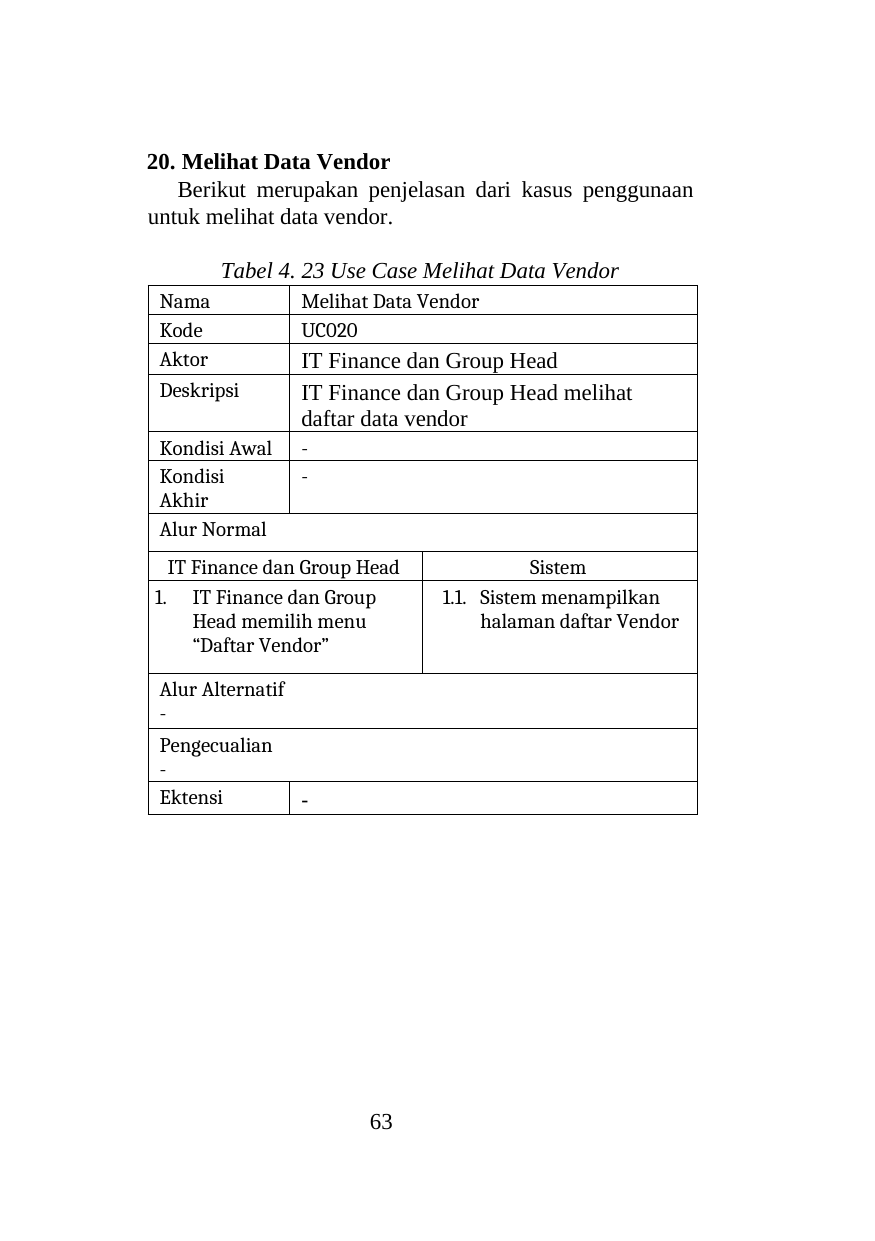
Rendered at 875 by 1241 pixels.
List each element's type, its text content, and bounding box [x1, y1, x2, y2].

table_cell Alur Normal [149, 514, 697, 551]
subtitle 20. Melihat Data Vendor [147, 148, 694, 174]
table_cell Kode [149, 315, 289, 342]
table_cell IT Finance dan Group Head [290, 344, 697, 374]
table_cell IT Finance dan Group Head melihat daftar data vendor [290, 375, 697, 431]
table_cell Sistem menampilkan halaman daftar Vendor [423, 581, 697, 672]
table_cell Aktor [149, 344, 289, 374]
table_cell - [290, 432, 697, 460]
text Berikut merupakan penjelasan dari kasus penggunaan untuk melihat data vendor. [148, 176, 694, 229]
table_cell Alur Alternatif - [149, 674, 697, 728]
table_cell UC020 [290, 315, 697, 342]
table_cell IT Finance dan Group Head memilih menu “Daftar Vendor” [149, 581, 422, 672]
table_cell - [290, 782, 697, 814]
table_cell Pengecualian - [149, 729, 697, 781]
table_cell Kondisi Awal [149, 432, 289, 460]
table_header Nama [149, 286, 289, 313]
text Tabel 4. 23 Use Case Melihat Data Vendor [148, 257, 694, 283]
table_cell - [290, 461, 697, 513]
table_cell Deskripsi [149, 375, 289, 431]
table_cell Kondisi Akhir [149, 461, 289, 513]
table_cell IT Finance dan Group Head [149, 552, 422, 580]
table_header Melihat Data Vendor [290, 286, 697, 313]
table_cell Sistem [423, 552, 697, 580]
table_cell Ektensi [149, 782, 289, 814]
